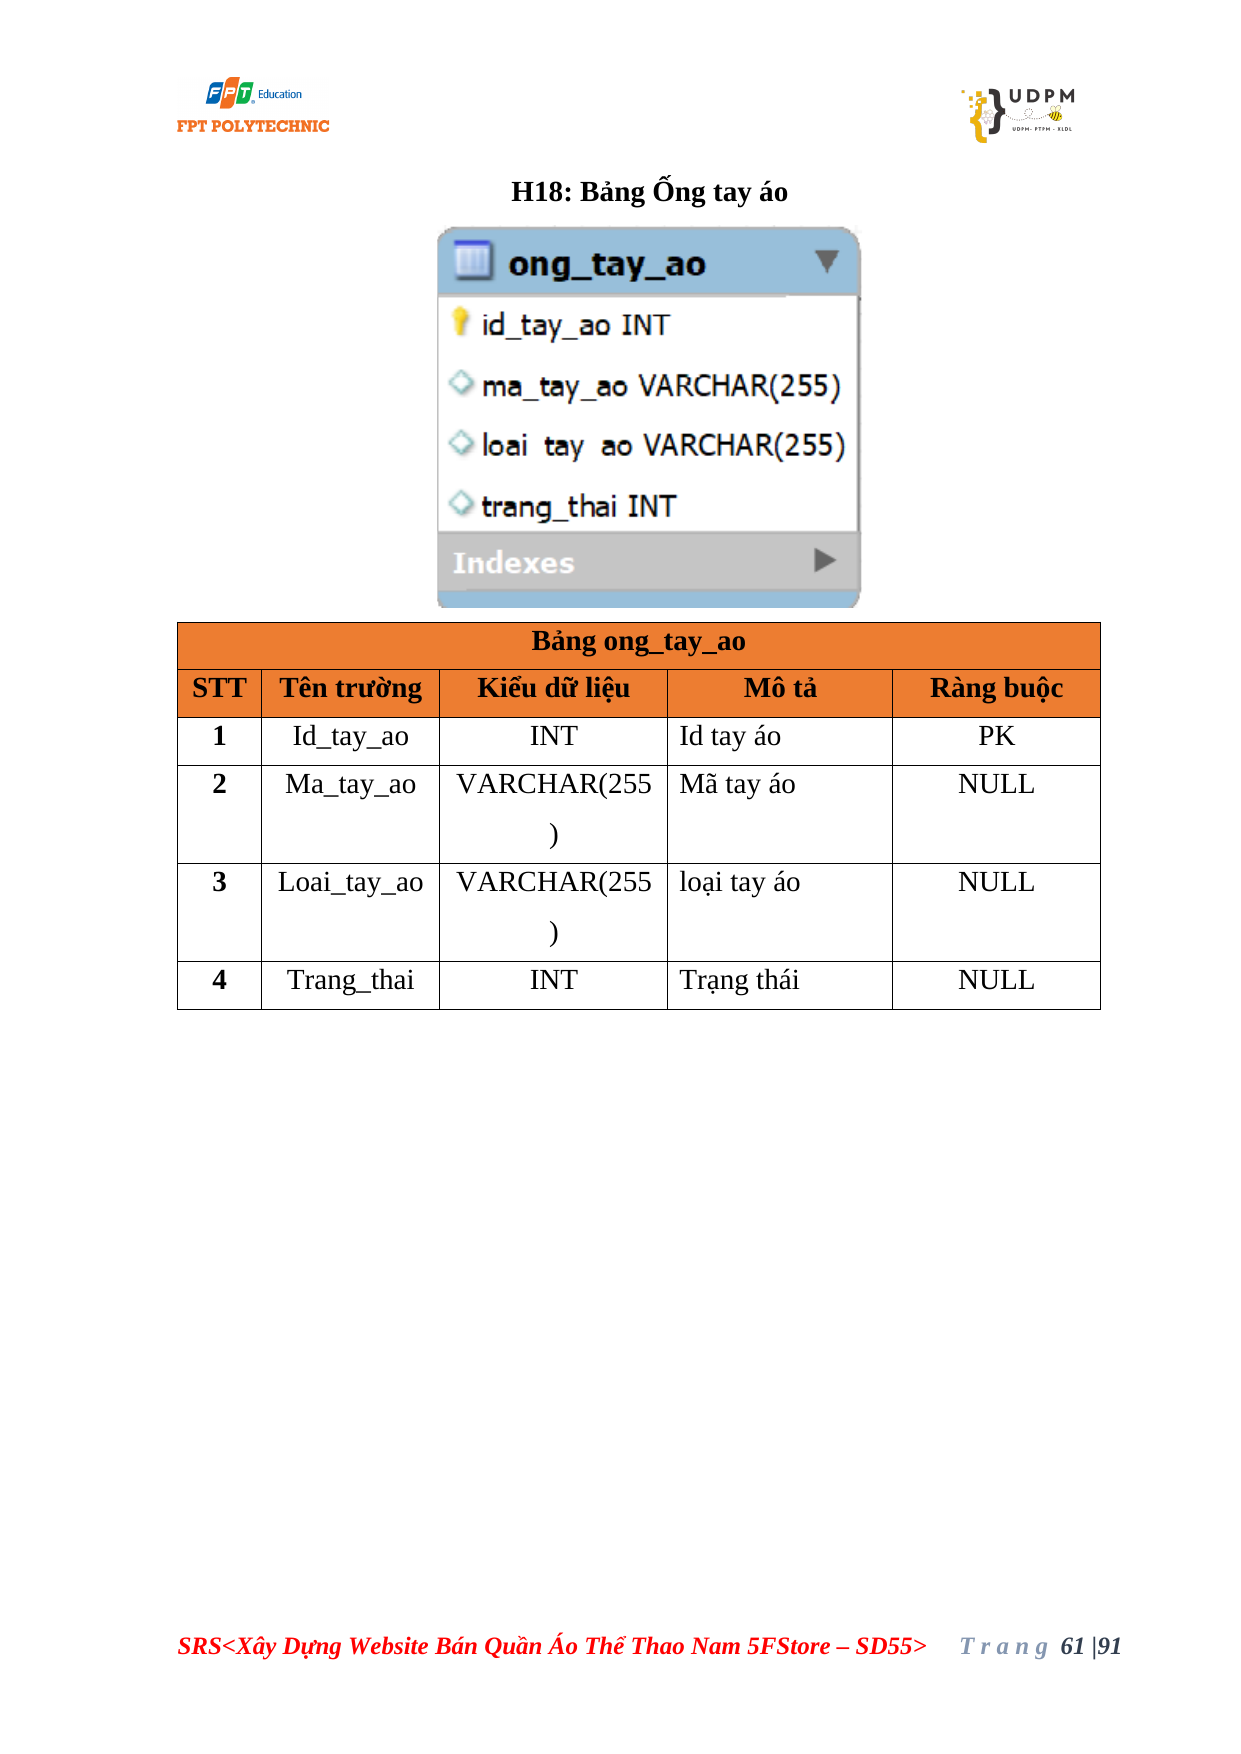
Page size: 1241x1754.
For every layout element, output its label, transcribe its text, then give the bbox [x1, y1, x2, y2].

table_cell 4 [178, 962, 261, 1008]
table_cell INT [440, 718, 667, 765]
table_cell Id tay áo [668, 718, 892, 765]
table_cell Tên trường [262, 670, 439, 717]
table_cell INT [440, 962, 667, 1008]
table_cell NULL [893, 962, 1100, 1008]
table_cell Loai_tay_ao [262, 864, 439, 961]
table_cell Mã tay áo [668, 766, 892, 863]
table_cell 1 [178, 718, 261, 765]
text H18: Bảng Ống tay áo [177, 174, 1122, 208]
picture [947, 75, 1105, 156]
table_cell Kiểu dữ liệu [440, 670, 667, 717]
table_cell 2 [178, 766, 261, 863]
table_cell Ma_tay_ao [262, 766, 439, 863]
table_cell Ràng buộc [893, 670, 1100, 717]
table_header Bảng ong_tay_ao [178, 623, 1100, 669]
table_cell Id_tay_ao [262, 718, 439, 765]
table_cell VARCHAR(255) [440, 864, 667, 961]
table_cell Mô tả [668, 670, 892, 717]
picture [177, 77, 330, 132]
table_cell VARCHAR(255) [440, 766, 667, 863]
table_cell NULL [893, 864, 1100, 961]
table_cell Trạng thái [668, 962, 892, 1008]
table_cell NULL [893, 766, 1100, 863]
table_cell STT [178, 670, 261, 717]
table_cell Trang_thai [262, 962, 439, 1008]
table_cell PK [893, 718, 1100, 765]
table_cell 3 [178, 864, 261, 961]
table_cell loại tay áo [668, 864, 892, 961]
picture [437, 225, 863, 608]
